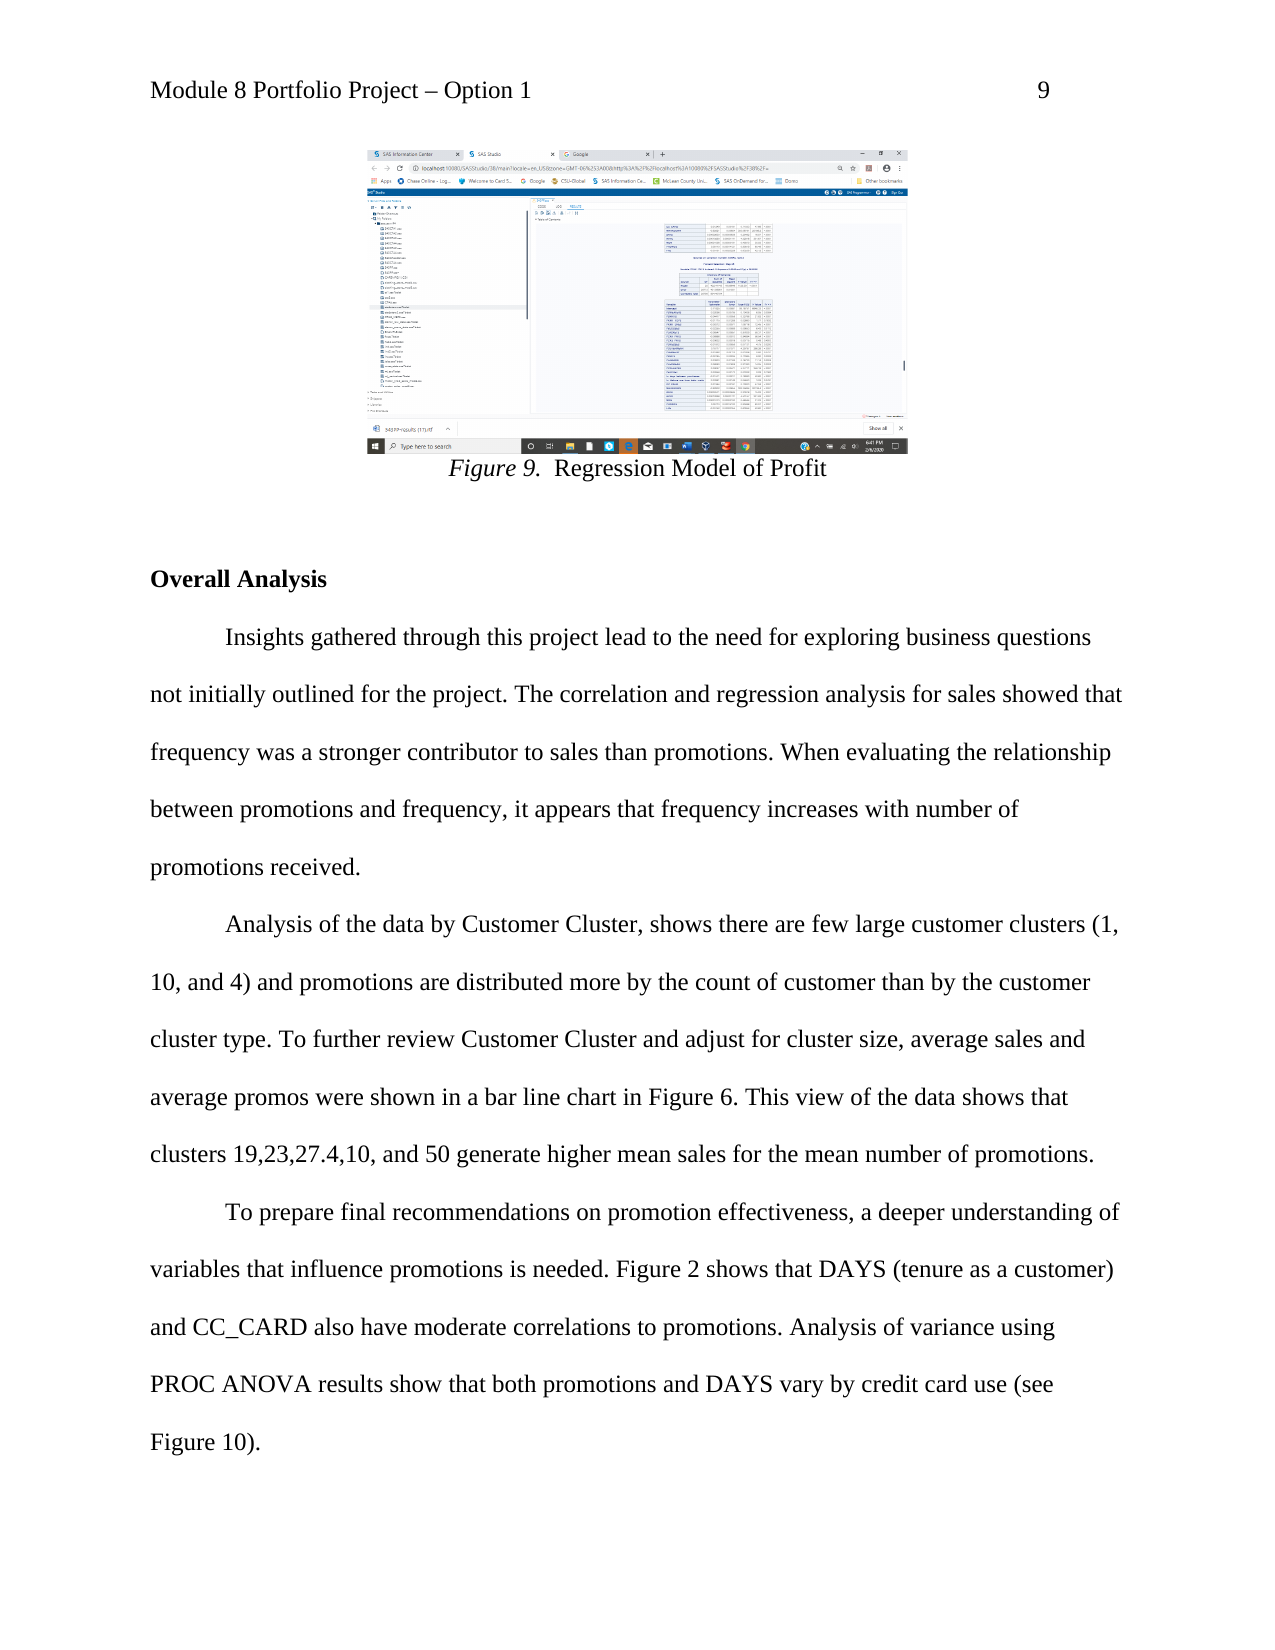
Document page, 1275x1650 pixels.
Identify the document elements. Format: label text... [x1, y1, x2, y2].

text Overall Analysis [150, 564, 1125, 593]
text Insights gathered through this project lead to the need for exploring business questions not initially outlined for the project. The correlation and regression analysis for sales showed that frequency was a stronger contributor to sales than promotions. When evaluating the relationship between promotions and frequency, it appears that frequency increases with number of promotions received. [150, 622, 1125, 881]
text To prepare final recommendations on promotion effectiveness, a deeper understanding of variables that influence promotions is needed. Figure 2 shows that DAYS (tenure as a customer) and CC_CARD also have moderate correlations to promotions. Analysis of variance using PROC ANOVA results show that both promotions and DAYS vary by credit card use (see Figure 10). [150, 1197, 1125, 1456]
text Figure 9. Regression Model of Profit [150, 453, 1125, 482]
picture [367, 150, 908, 454]
text Analysis of the data by Customer Cluster, shows there are few large customer clusters (1, 10, and 4) and promotions are distributed more by the count of customer than by the customer cluster type. To further review Customer Cluster and adjust for cluster size, average sales and average promos were shown in a bar line chart in Figure 6. This view of the data shows that clusters 19,23,27.4,10, and 50 generate higher mean sales for the mean number of promotions. [150, 909, 1125, 1168]
